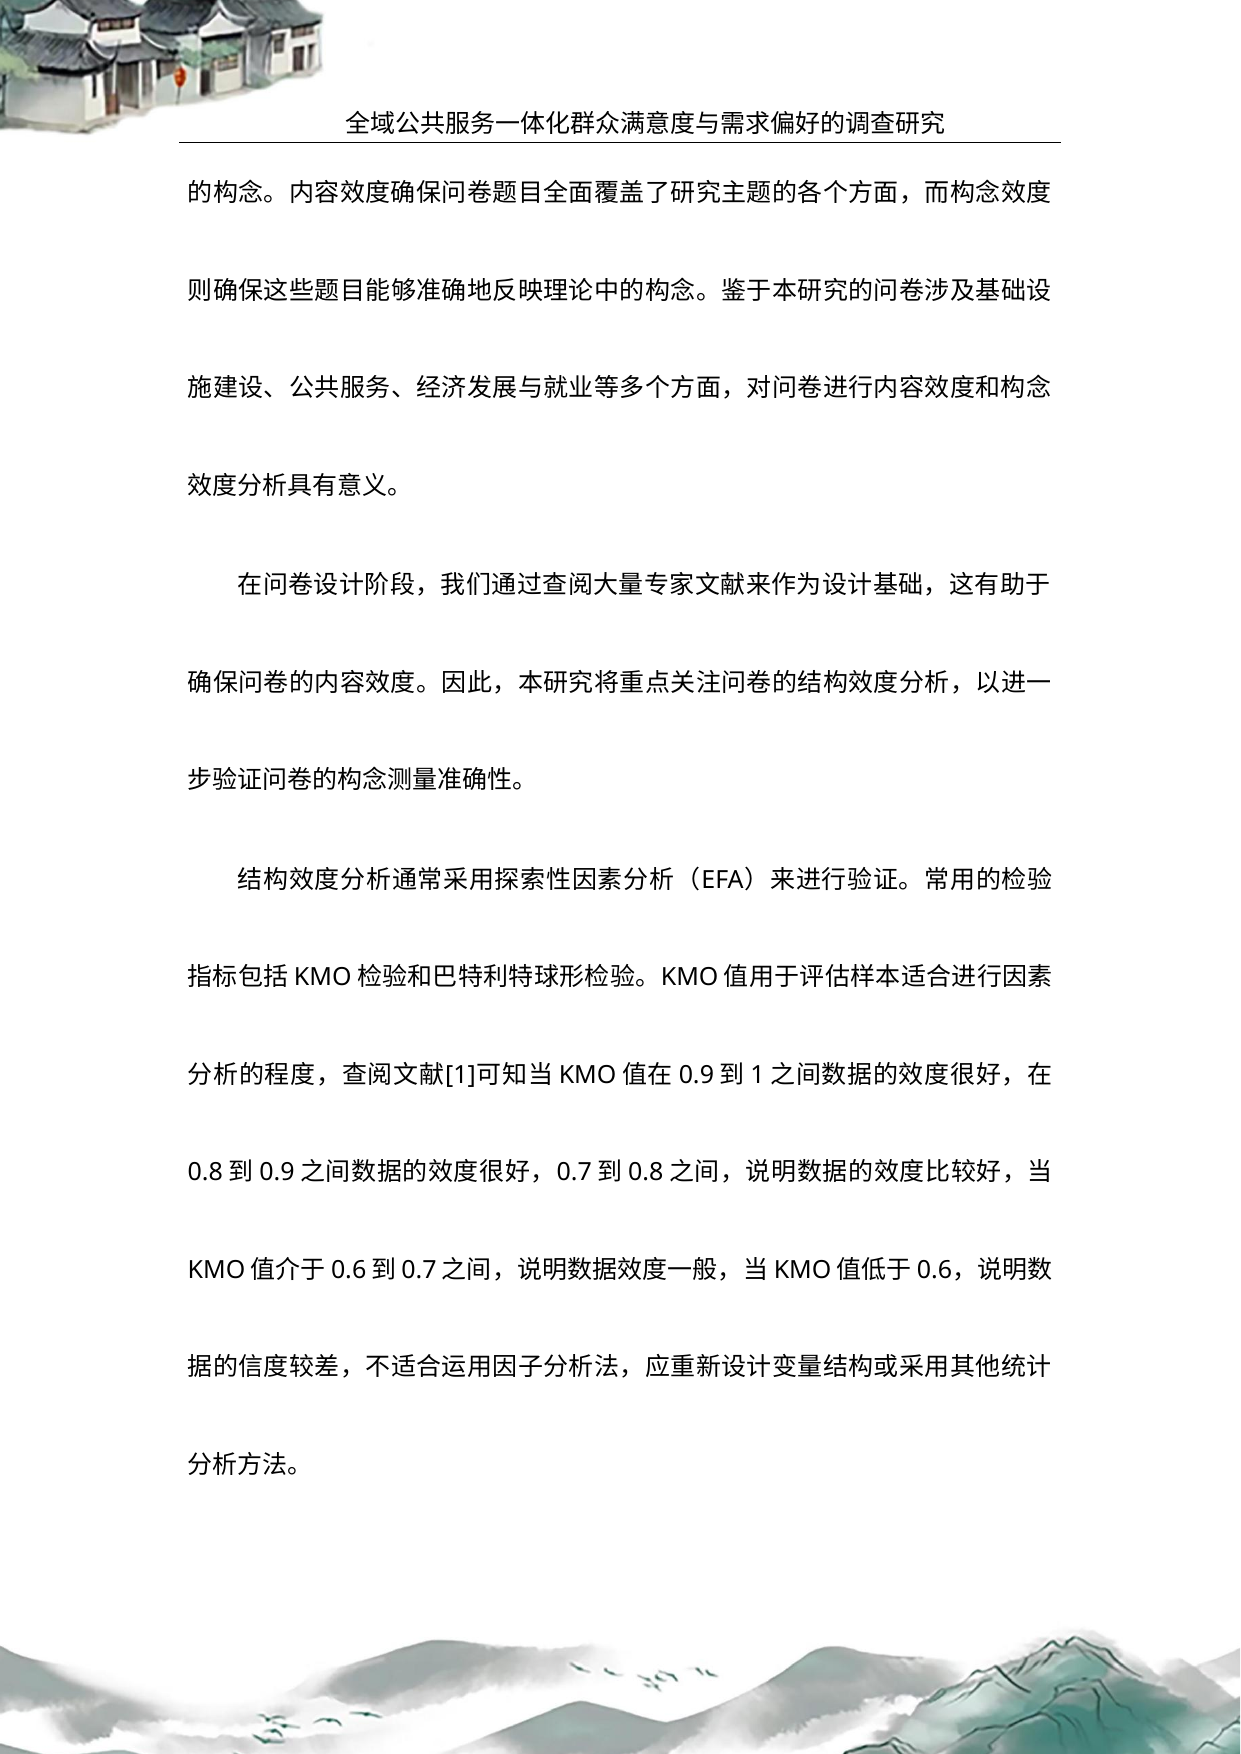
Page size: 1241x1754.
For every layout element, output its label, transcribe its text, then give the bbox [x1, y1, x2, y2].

text 在问卷设计阶段，我们通过查阅大量专家文献来作为设计基础，这有助于确保问卷的内容效度。因此，本研究将重点关注问卷的结构效度分析，以进一步验证问卷的构念测量准确性。 [187, 550, 1053, 810]
picture [0, 0, 1241, 1754]
text 结构效度分析通常采用探索性因素分析（EFA）来进行验证。常用的检验指标包括KMO检验和巴特利特球形检验。KMO值用于评估样本适合进行因素分析的程度，查阅文献[1]可知当KMO值在0.9到1之间数据的效度很好，在0.8到0.9之间数据的效度很好，0.7到0.8之间，说明数据的效度比较好，当KMO值介于0.6到0.7之间，说明数据效度一般，当KMO值低于0.6，说明数据的信度较差，不适合运用因子分析法，应重新设计变量结构或采用其他统计分析方法。 [187, 845, 1053, 1495]
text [187, 158, 1053, 516]
